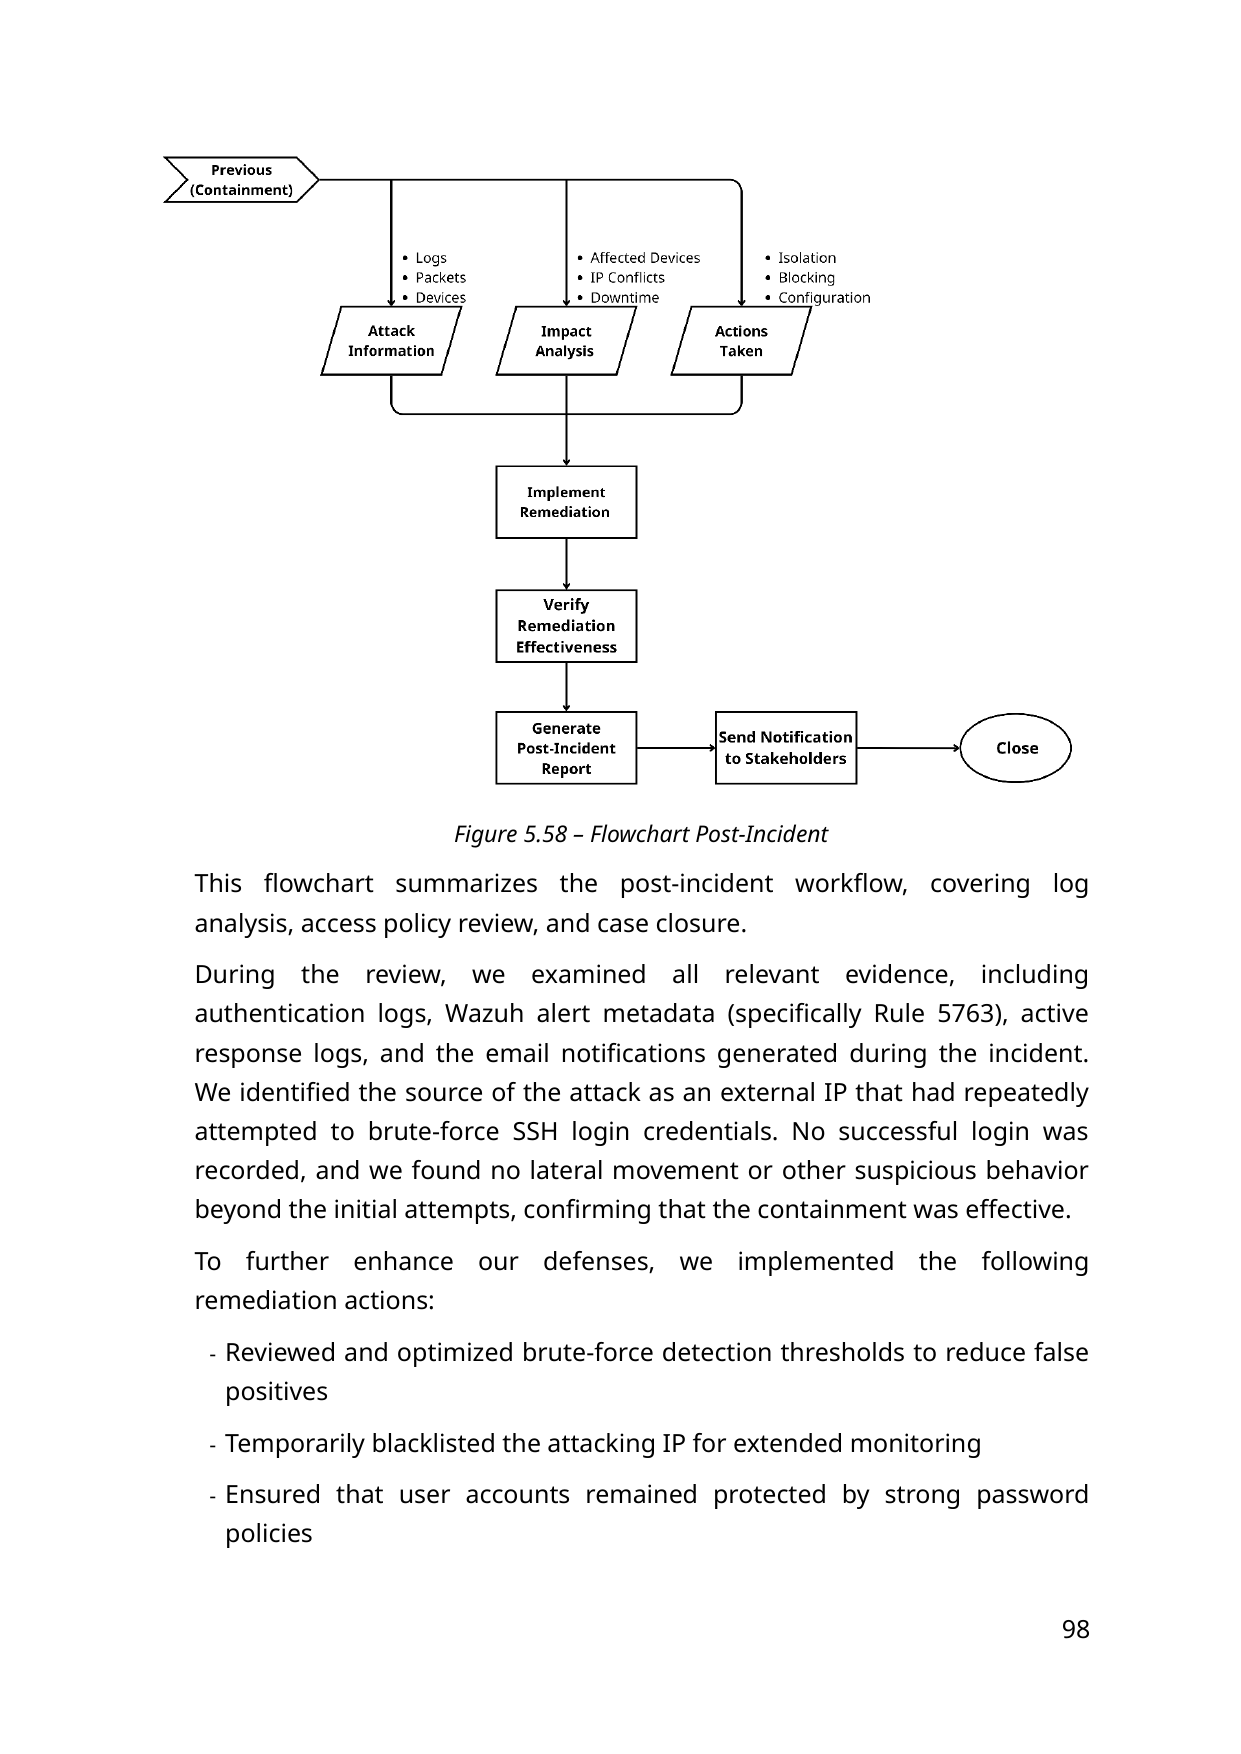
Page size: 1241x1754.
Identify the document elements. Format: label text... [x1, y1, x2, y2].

picture [150, 150, 1081, 801]
list Ensured that user accounts remained protected by strong password policies [209, 1477, 1090, 1550]
list Temporarily blacklisted the attacking IP for extended monitoring [209, 1425, 1090, 1459]
text During the review, we examined all relevant evidence, including authentication logs, Wazuh alert metadata (specifically Rule 5763), active response logs, and the email notifications generated during the incident. We identified the source of the attack as an external IP that had repeatedly attempted to brute-force SSH login credentials. No successful login was recorded, and we found no lateral movement or other suspicious behavior beyond the initial attempts, confirming that the containment was effective. [194, 957, 1090, 1226]
list Reviewed and optimized brute-force detection thresholds to reduce false positives [209, 1334, 1090, 1408]
text To further enhance our defenses, we implemented the following remediation actions: [194, 1243, 1090, 1317]
text This flowchart summarizes the post-incident workflow, covering log analysis, access policy review, and case closure. [194, 866, 1090, 939]
